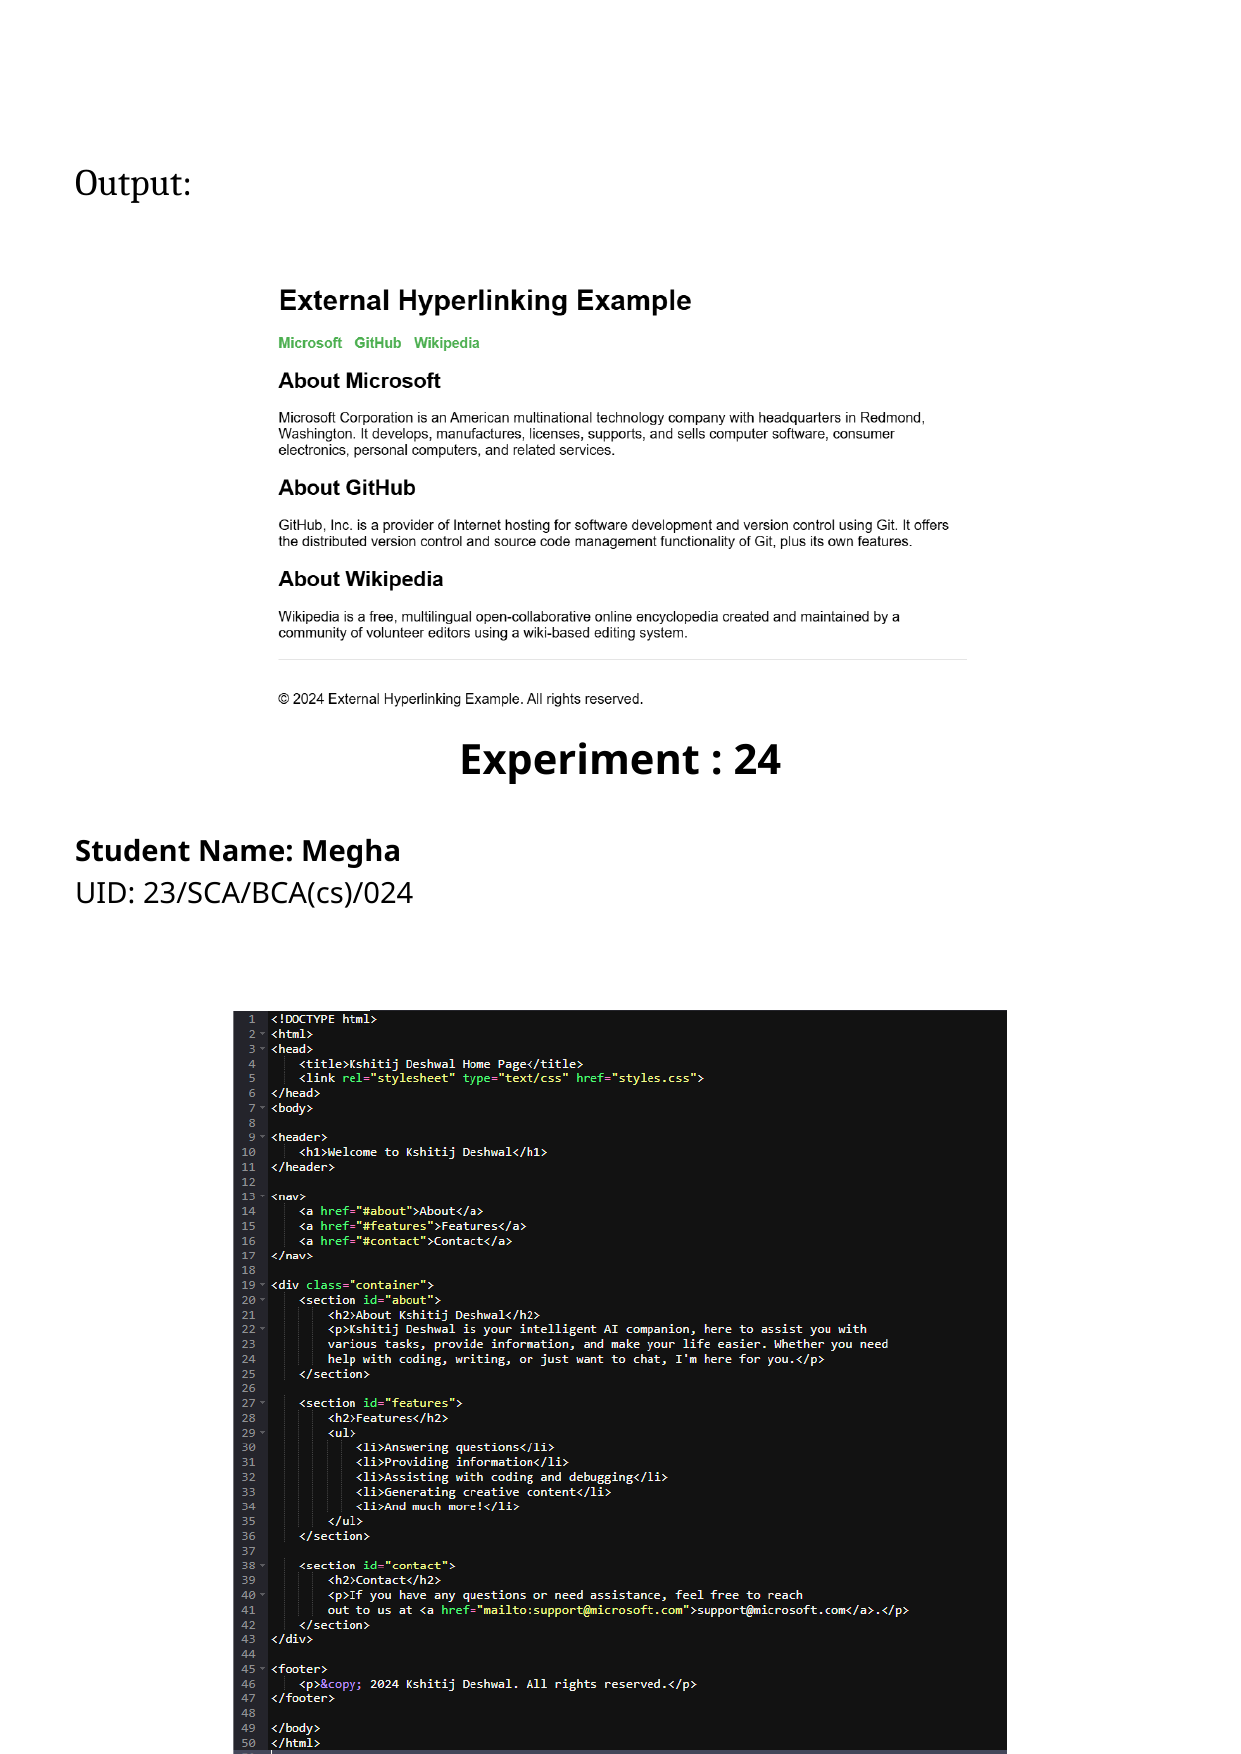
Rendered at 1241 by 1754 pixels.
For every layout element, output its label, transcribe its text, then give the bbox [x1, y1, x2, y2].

picture [267, 273, 973, 728]
text UID: 23/SCA/BCA(cs)/024 [75, 872, 1165, 912]
text Output: [75, 161, 1165, 204]
picture [233, 1010, 1007, 1754]
text Student Name: Megha [75, 830, 1165, 870]
